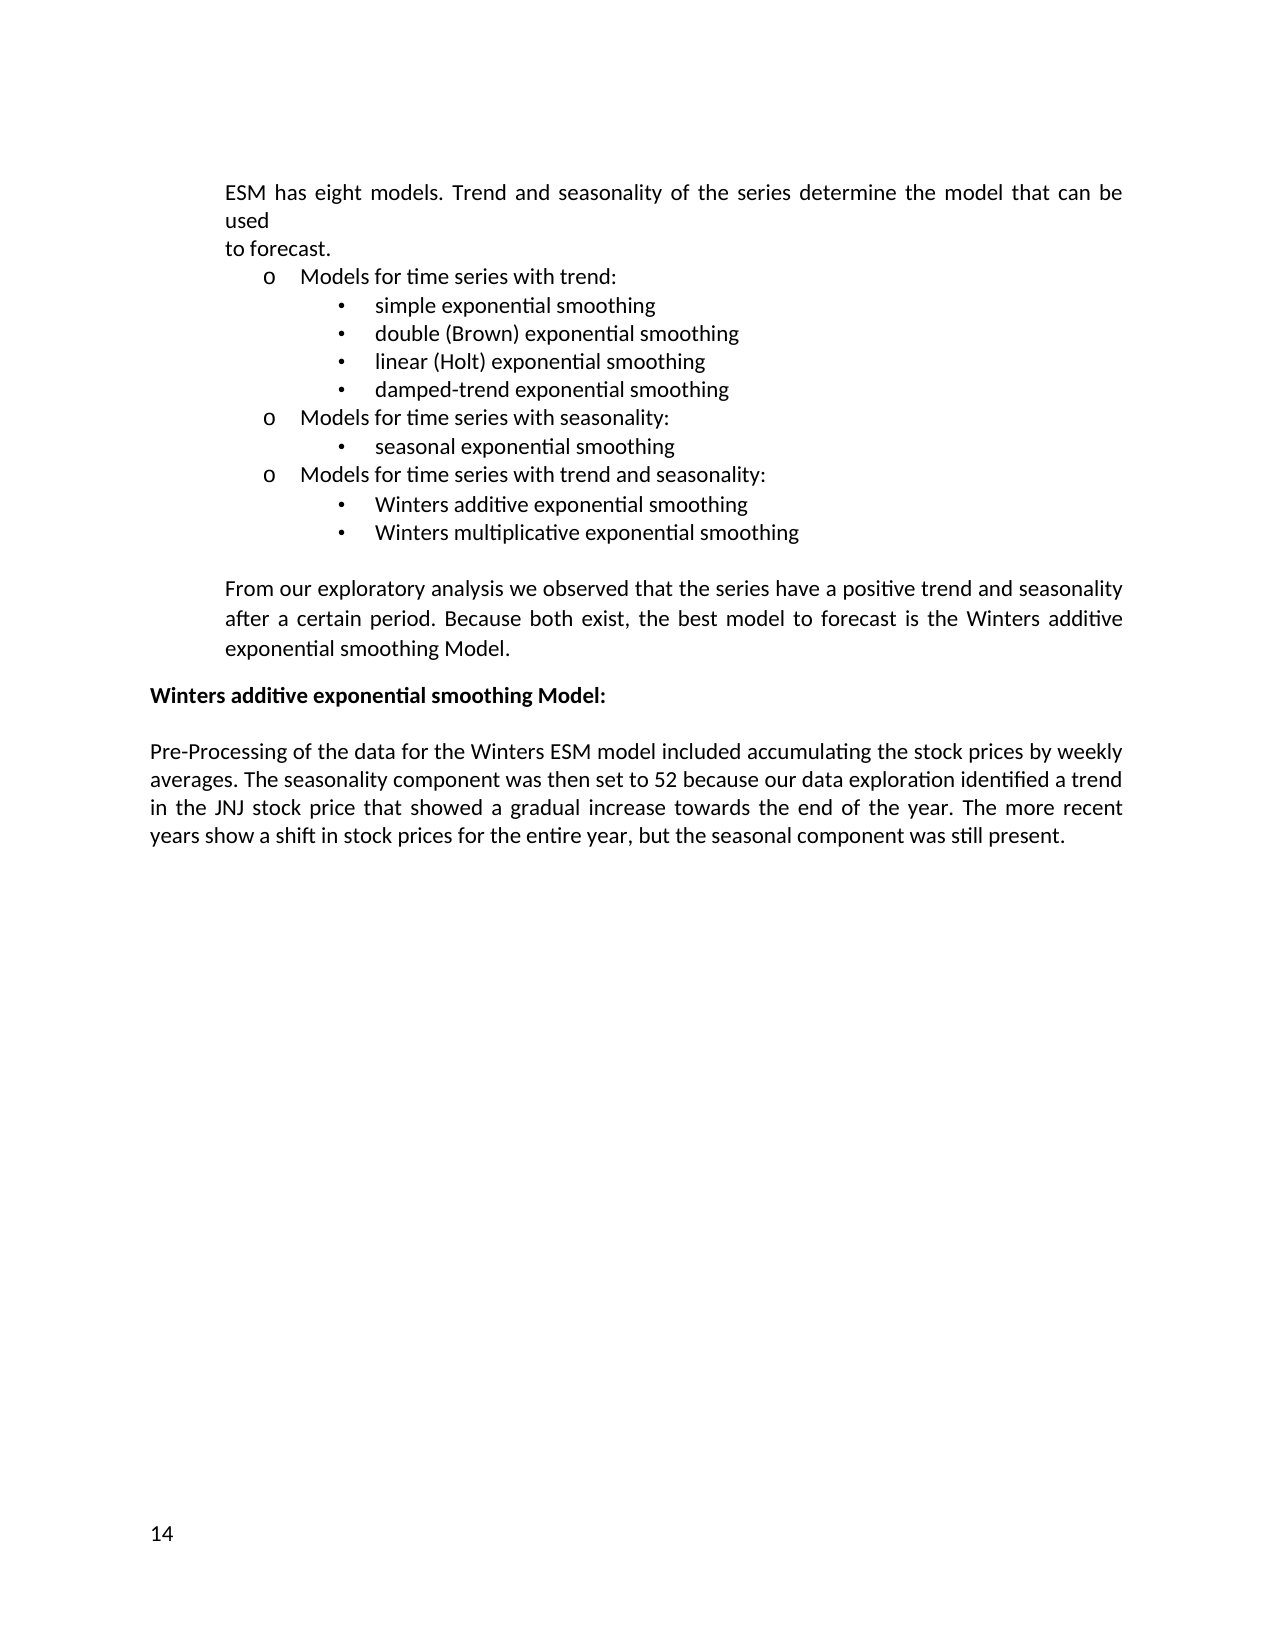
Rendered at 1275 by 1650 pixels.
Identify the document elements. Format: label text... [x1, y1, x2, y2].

list Winters multiplicative exponential smoothing [337, 518, 1125, 546]
text From our exploratory analysis we observed that the series have a positive trend and seasonality after a certain period. Because both exist, the best model to forecast is the Winters additive exponential smoothing Model. [225, 574, 1125, 662]
list Models for time series with trend and seasonality: [262, 461, 1125, 490]
text Winters additive exponential smoothing Model: [150, 681, 1125, 709]
text to forecast. [225, 234, 1125, 262]
list Winters additive exponential smoothing [337, 490, 1125, 518]
text ESM has eight models. Trend and seasonality of the series determine the model that can be used [225, 178, 1125, 234]
list Models for time series with trend: [262, 262, 1125, 291]
list seasonal exponential smoothing [337, 432, 1125, 461]
list double (Brown) exponential smoothing [337, 319, 1125, 347]
list damped-trend exponential smoothing [337, 375, 1125, 403]
list linear (Holt) exponential smoothing [337, 347, 1125, 375]
text Pre-Processing of the data for the Winters ESM model included accumulating the stock prices by weekly averages. The seasonality component was then set to 52 because our data exploration identified a trend in the JNJ stock price that showed a gradual increase towards the end of the year. The more recent years show a shift in stock prices for the entire year, but the seasonal component was still present. [150, 737, 1125, 849]
list Models for time series with seasonality: [262, 403, 1125, 432]
list simple exponential smoothing [337, 291, 1125, 319]
